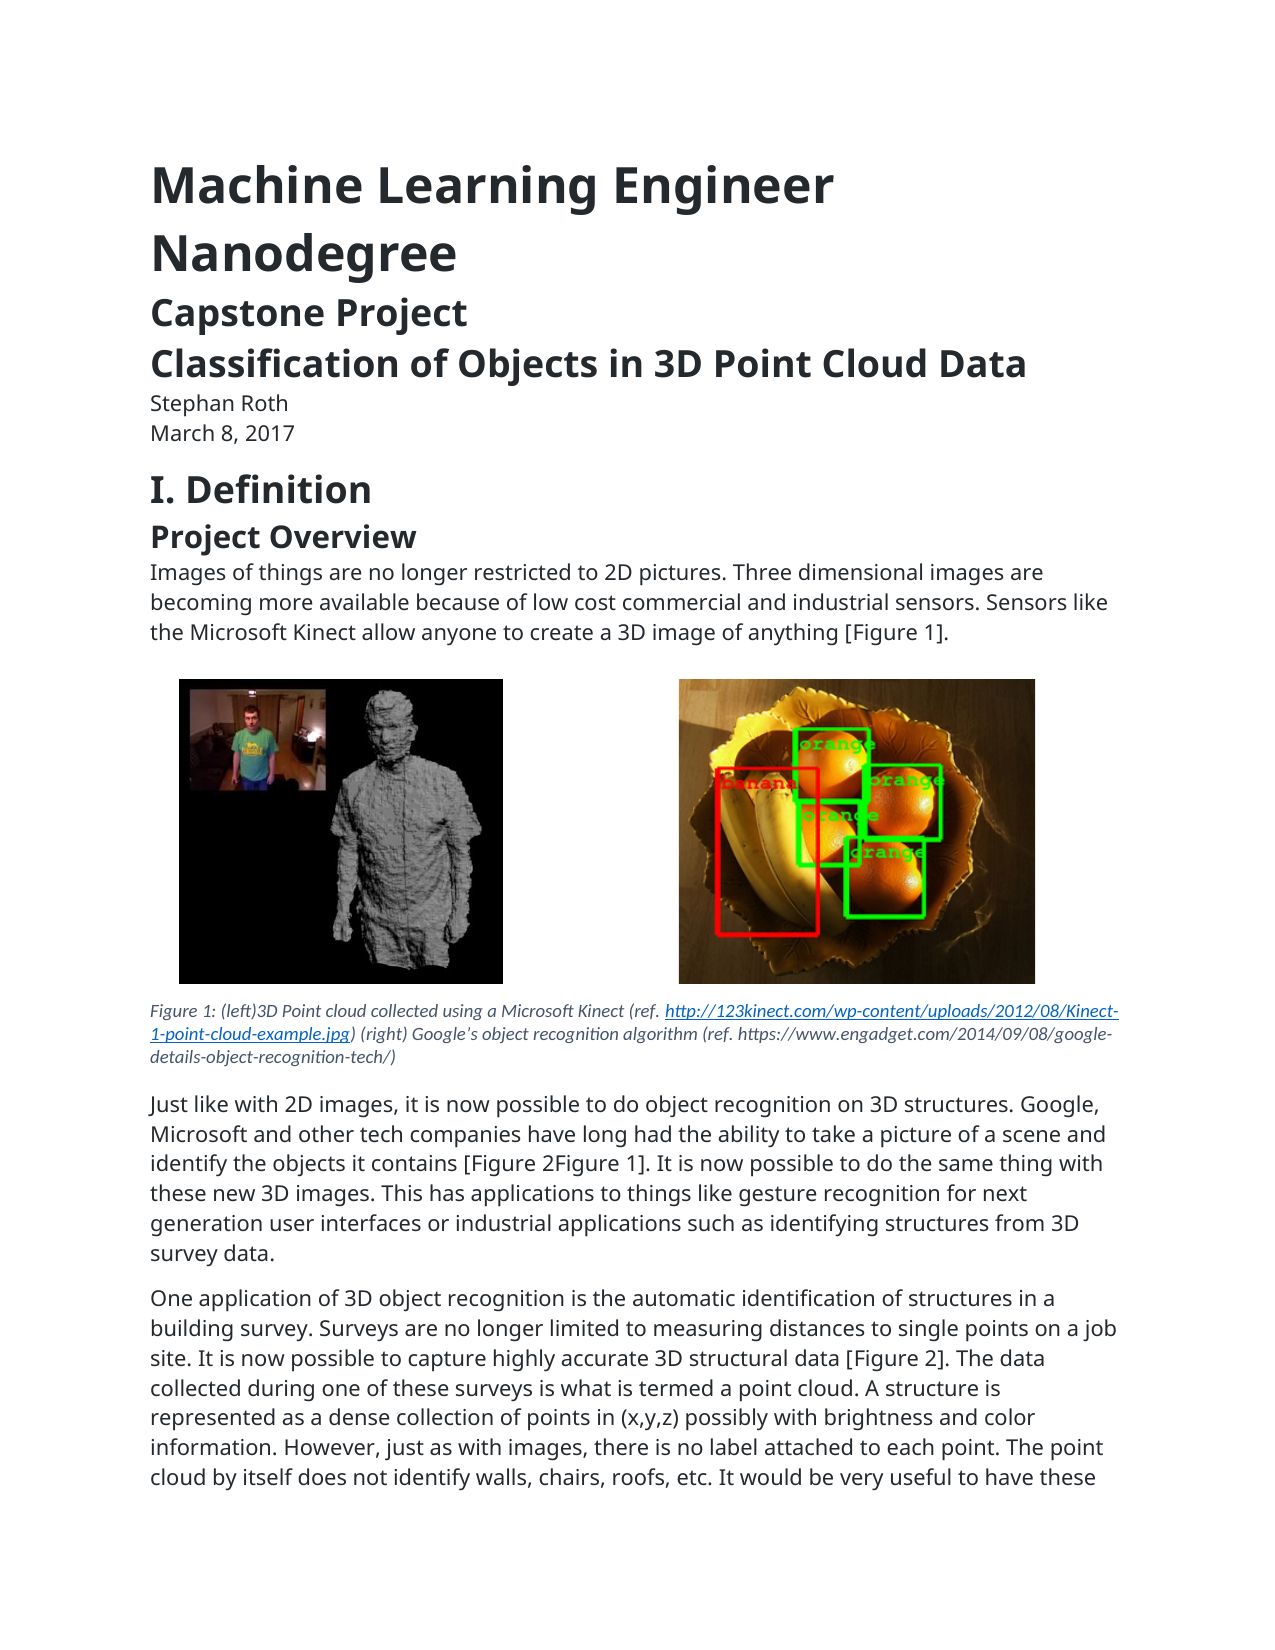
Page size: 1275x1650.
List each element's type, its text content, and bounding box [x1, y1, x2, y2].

picture [678, 679, 1035, 984]
text Classification of Objects in 3D Point Cloud Data [150, 337, 1125, 388]
text Just like with 2D images, it is now possible to do object recognition on 3D structures. Google, Microsoft and other tech companies have long had the ability to take a picture of a scene and identify the objects it contains [Figure 1]. It is now possible to do the same thing with these new 3D images. This has applications to things like gesture recognition for next generation user interfaces or industrial applications such as identifying structures from 3D survey data. [150, 1089, 1125, 1267]
text Images of things are no longer restricted to 2D pictures. Three dimensional images are becoming more available because of low cost commercial and industrial sensors. Sensors like the Microsoft Kinect allow anyone to create a 3D image of anything [Figure 1]. [150, 557, 1125, 647]
text Figure 1: (left)3D Point cloud collected using a Microsoft Kinect (ref. http://123kinect.com/wp-content/uploads/2012/08/Kinect-1-point-cloud-example.jpg) (right) Google’s object recognition algorithm (ref. https://www.engadget.com/2014/09/08/google-details-object-recognition-tech/) [150, 999, 1125, 1068]
text I. Definition [150, 463, 1125, 514]
text Capstone Project [150, 286, 1125, 337]
text Machine Learning Engineer Nanodegree [150, 150, 1125, 286]
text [150, 1283, 1125, 1492]
text Stephan Roth March 8, 2017 [150, 388, 1125, 448]
text Project Overview [150, 514, 1125, 557]
picture [179, 679, 503, 984]
